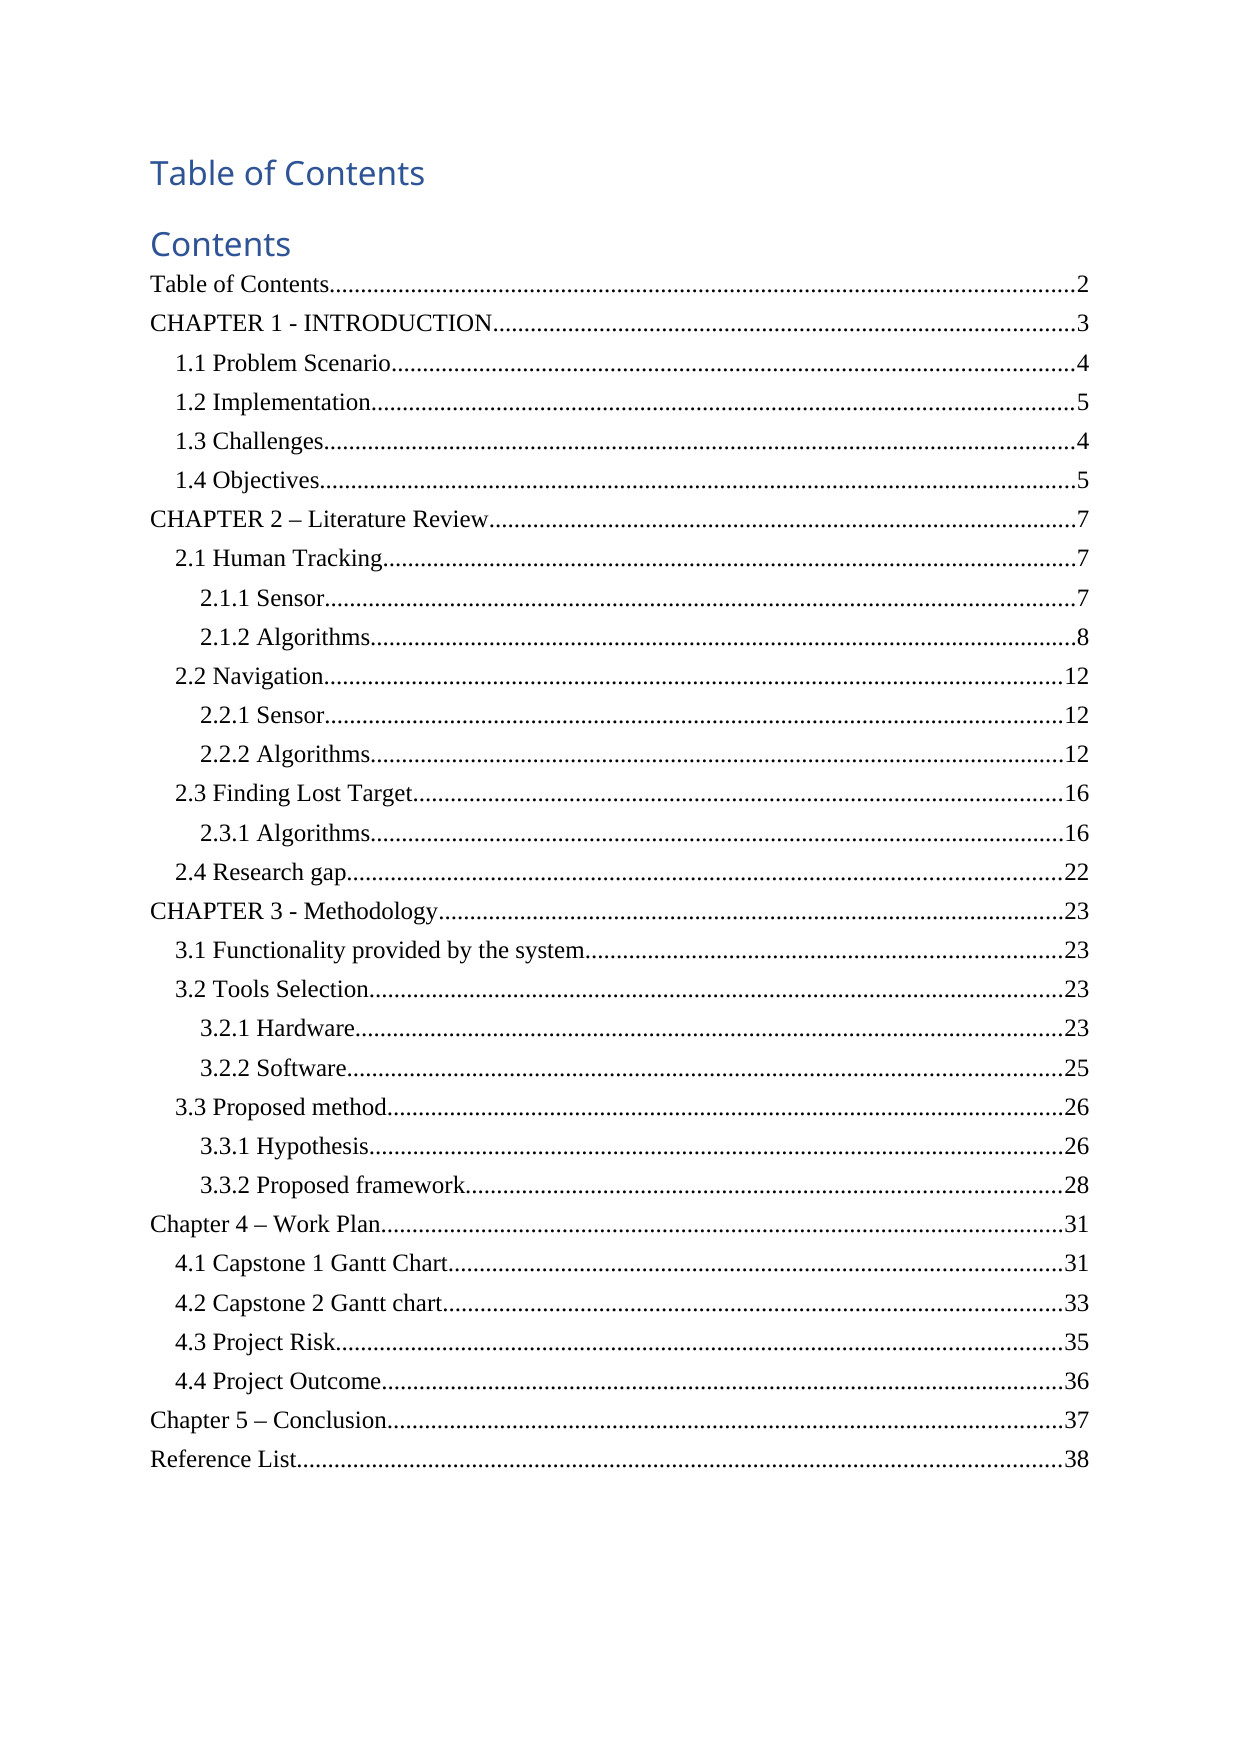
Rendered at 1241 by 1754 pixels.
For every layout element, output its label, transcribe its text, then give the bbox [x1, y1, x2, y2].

subtitle Table of Contents [150, 150, 1090, 195]
